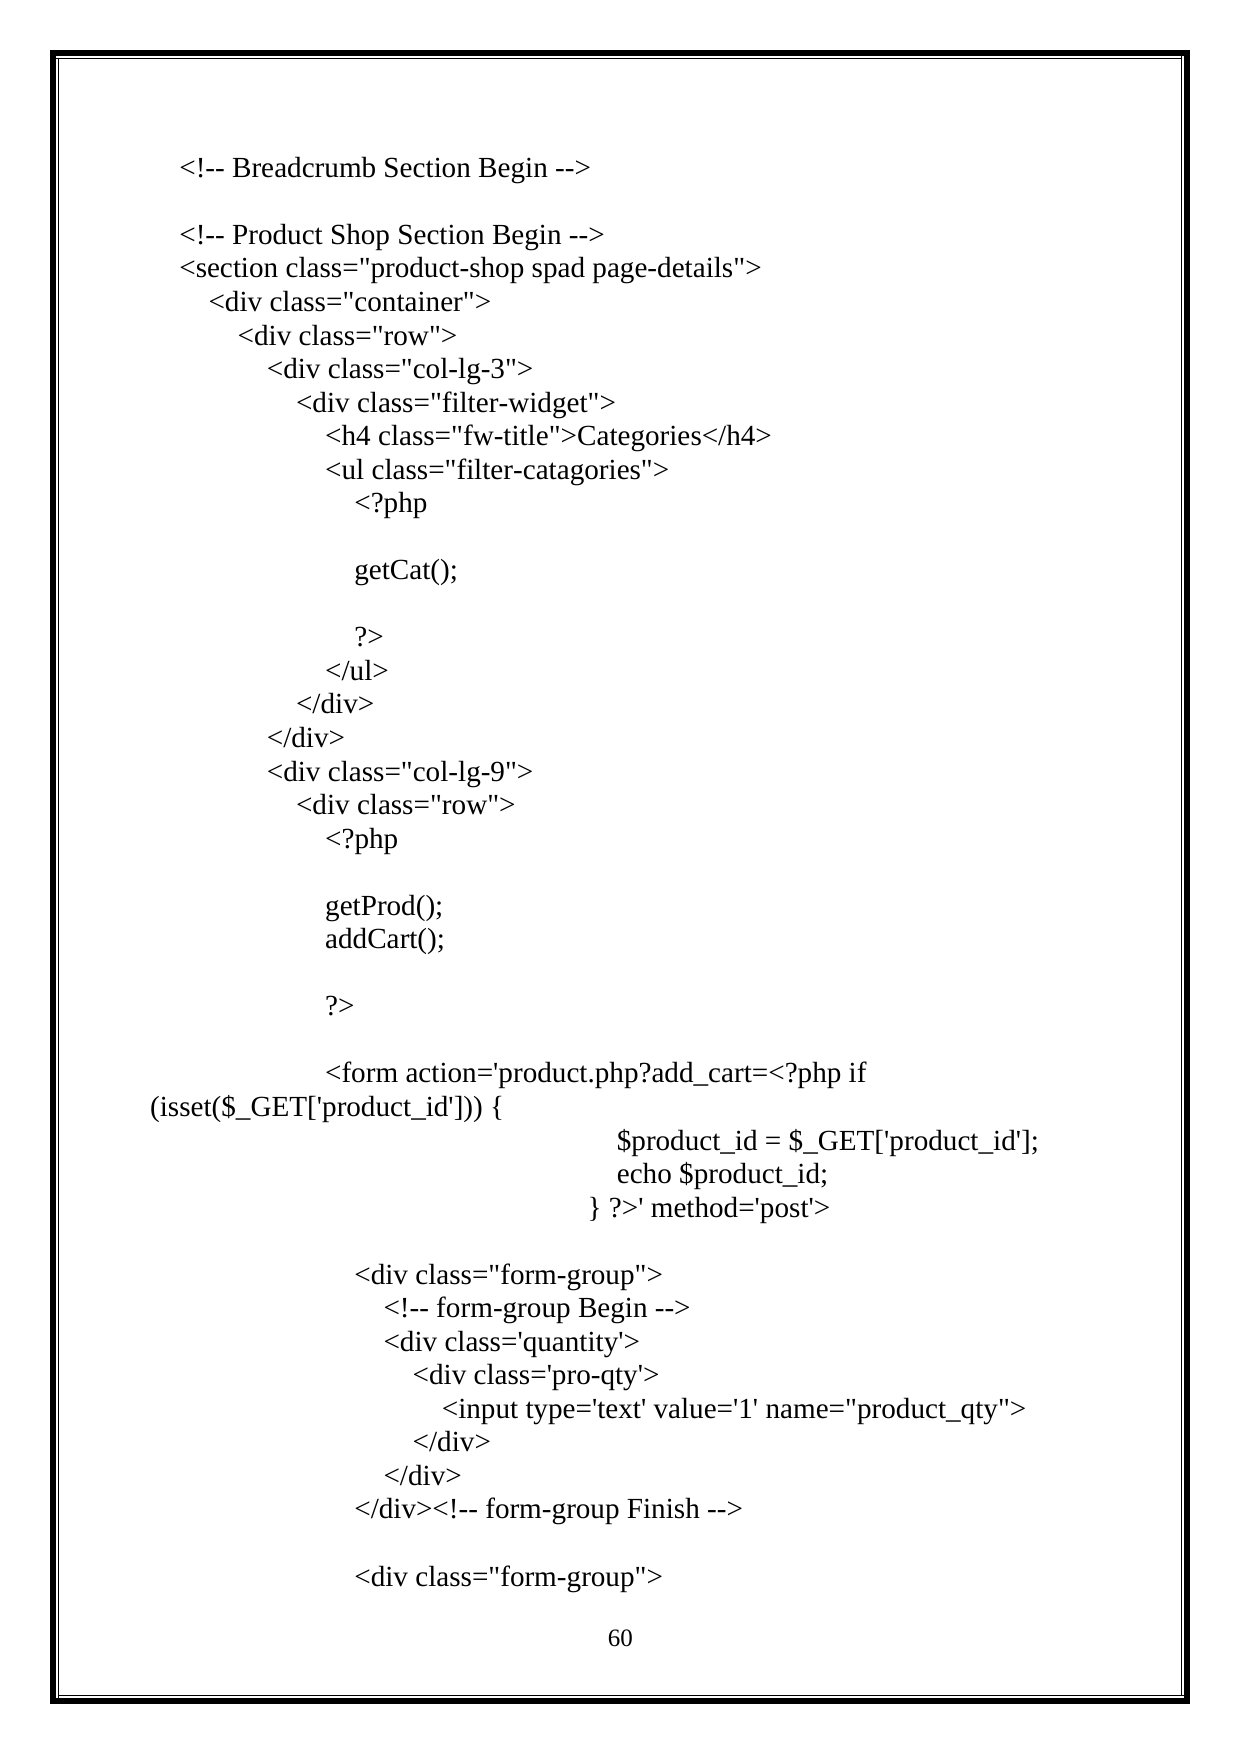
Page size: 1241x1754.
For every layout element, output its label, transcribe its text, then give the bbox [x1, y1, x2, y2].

text </div><!-- form-group Finish --> [150, 1492, 1090, 1525]
text </ul> [150, 653, 1090, 687]
text </div> [150, 720, 1090, 754]
text <!-- form-group Begin --> [150, 1290, 1090, 1324]
text <?php [150, 821, 1090, 854]
text <div class="form-group"> [150, 1559, 1090, 1592]
text ?> [150, 988, 1090, 1022]
text <ul class="filter-catagories"> [150, 452, 1090, 485]
text echo $product_id; [150, 1156, 1090, 1190]
text <input type='text' value='1' name="product_qty"> [150, 1391, 1090, 1424]
text <div class="form-group"> [150, 1257, 1090, 1290]
text <div class="container"> [150, 284, 1090, 318]
text <h4 class="fw-title">Categories</h4> [150, 418, 1090, 452]
text <!-- Product Shop Section Begin --> [150, 217, 1090, 251]
text getCat(); [150, 552, 1090, 586]
text <div class="filter-widget"> [150, 385, 1090, 418]
text <div class="col-lg-9"> [150, 754, 1090, 787]
text <div class="col-lg-3"> [150, 351, 1090, 385]
text addCart(); [150, 921, 1090, 955]
text <div class='quantity'> [150, 1324, 1090, 1357]
text $product_id = $_GET['product_id']; [150, 1123, 1090, 1156]
text ?> [150, 619, 1090, 653]
text <?php [150, 485, 1090, 519]
text getProd(); [150, 888, 1090, 921]
text </div> [150, 1424, 1090, 1458]
text <form action='product.php?add_cart=<?php if (isset($_GET['product_id'])) { [150, 1056, 1090, 1123]
text <!-- Breadcrumb Section Begin --> [150, 150, 1090, 183]
text <div class="row"> [150, 318, 1090, 351]
text <div class='pro-qty'> [150, 1357, 1090, 1391]
text } ?>' method='post'> [150, 1190, 1090, 1223]
text </div> [150, 687, 1090, 720]
text </div> [150, 1458, 1090, 1492]
text <section class="product-shop spad page-details"> [150, 251, 1090, 284]
text <div class="row"> [150, 787, 1090, 821]
